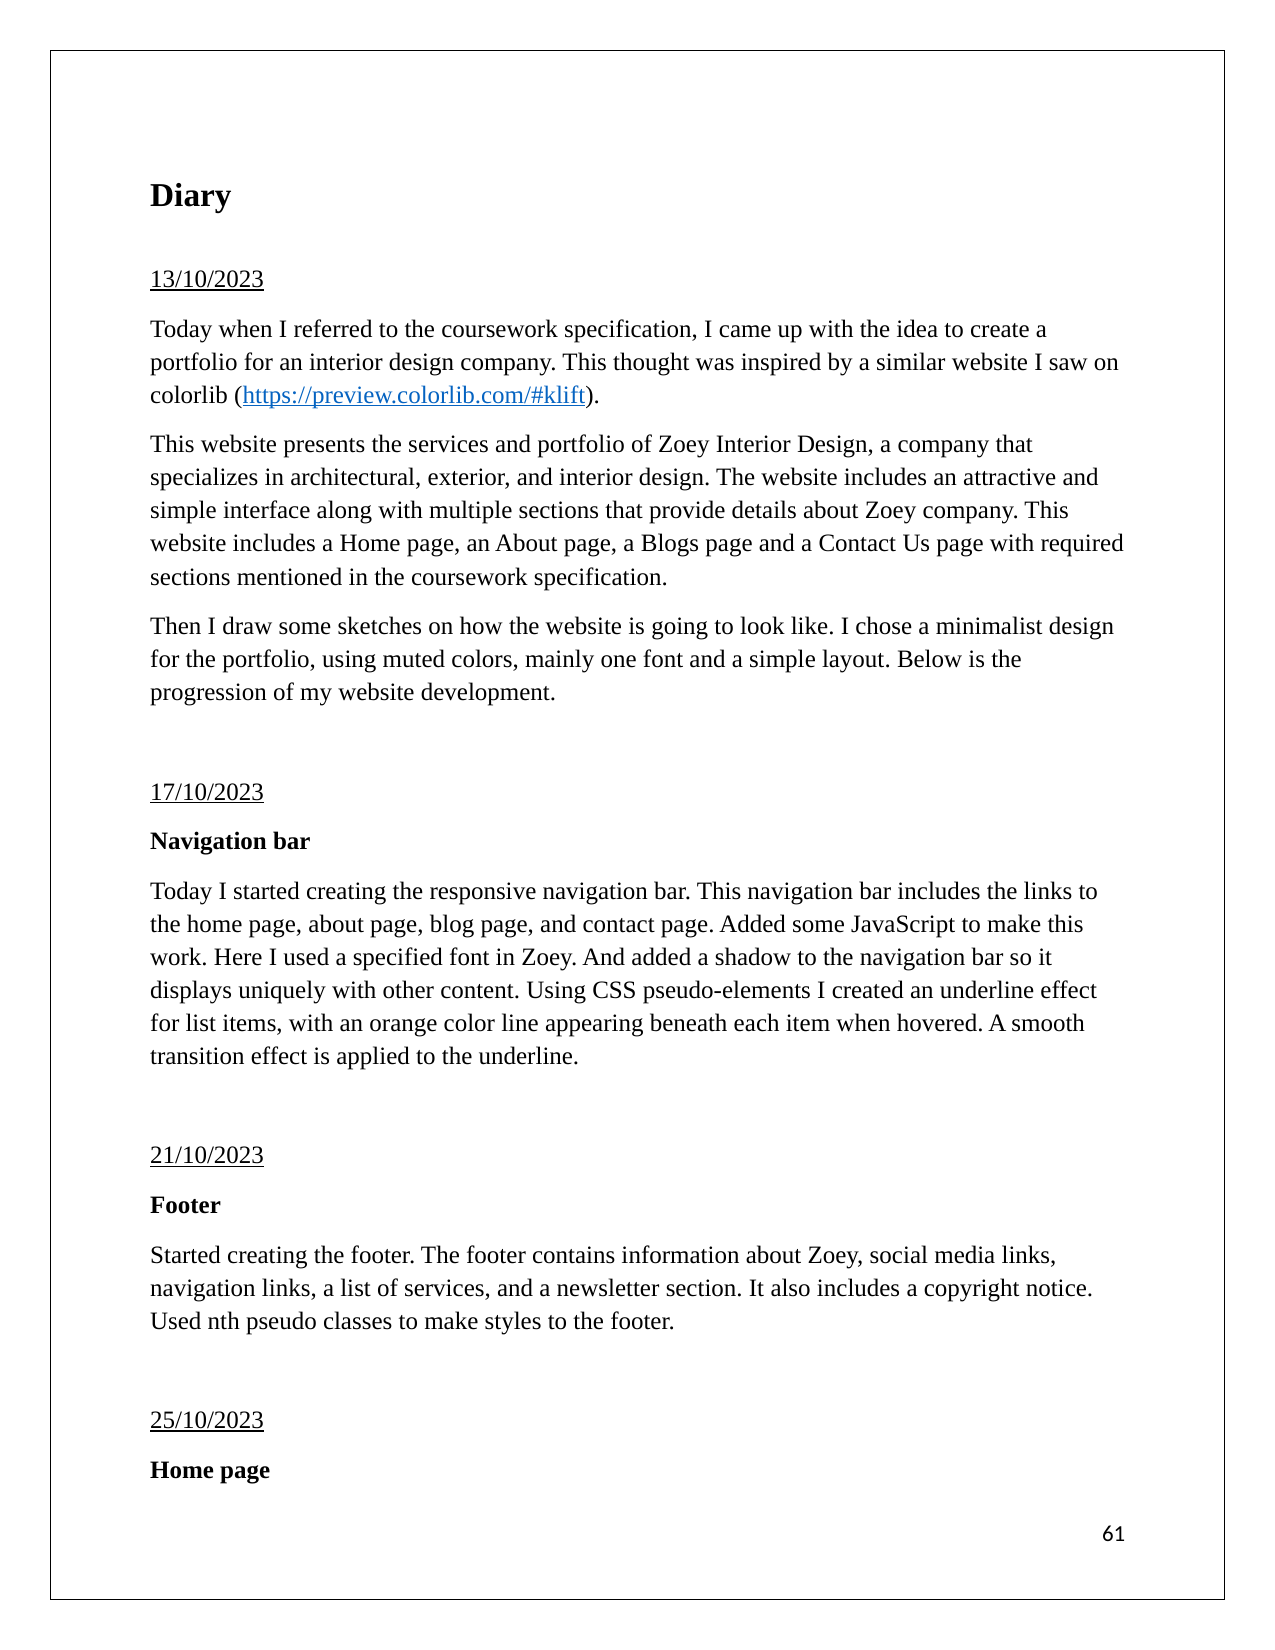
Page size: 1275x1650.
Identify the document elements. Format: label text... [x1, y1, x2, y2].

text 25/10/2023 [150, 1405, 1125, 1434]
text Today I started creating the responsive navigation bar. This navigation bar includes the links to the home page, about page, blog page, and contact page. Added some JavaScript to make this work. Here I used a specified font in Zoey. And added a shadow to the navigation bar so it displays uniquely with other content. Using CSS pseudo-elements I created an underline effect for list items, with an orange color line appearing beneath each item when hovered. A smooth transition effect is applied to the underline. [150, 876, 1125, 1070]
text Today when I referred to the coursework specification, I came up with the idea to create a portfolio for an interior design company. This thought was inspired by a similar website I saw on colorlib (https://preview.colorlib.com/#klift). [150, 314, 1125, 408]
text This website presents the services and portfolio of Zoey Interior Design, a company that specializes in architectural, exterior, and interior design. The website includes an attractive and simple interface along with multiple sections that provide details about Zoey company. This website includes a Home page, an About page, a Blogs page and a Contact Us page with required sections mentioned in the coursework specification. [150, 429, 1125, 590]
subtitle Diary [150, 175, 1125, 213]
text Then I draw some sketches on how the website is going to look like. I chose a minimalist design for the portfolio, using muted colors, mainly one font and a simple layout. Below is the progression of my website development. [150, 611, 1125, 706]
text 17/10/2023 [150, 777, 1125, 805]
text Started creating the footer. The footer contains information about Zoey, social media links, navigation links, a list of services, and a newsletter section. It also includes a copyright notice. Used nth pseudo classes to make styles to the footer. [150, 1240, 1125, 1335]
text 13/10/2023 [150, 264, 1125, 293]
text 21/10/2023 [150, 1141, 1125, 1169]
text Footer [150, 1190, 1125, 1219]
text Navigation bar [150, 826, 1125, 855]
text Home page [150, 1455, 1125, 1484]
